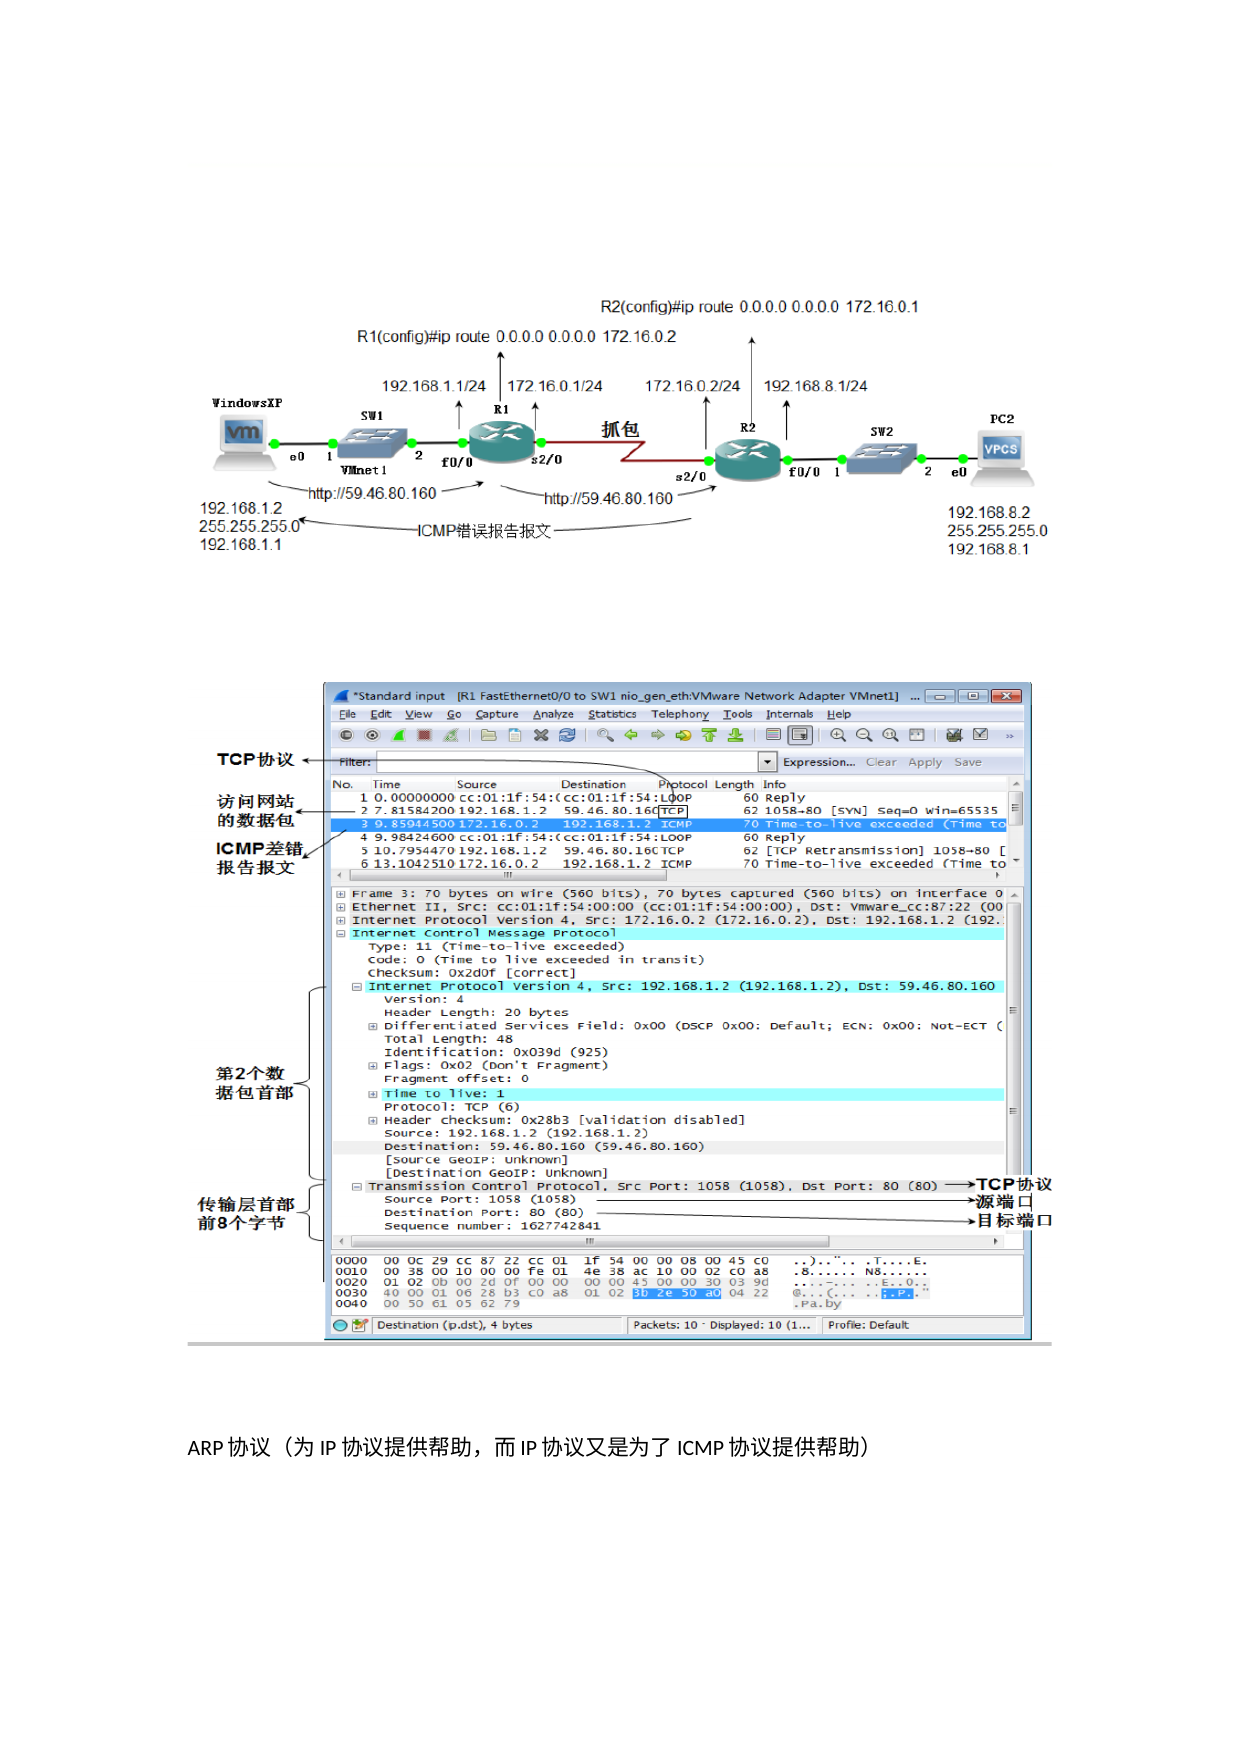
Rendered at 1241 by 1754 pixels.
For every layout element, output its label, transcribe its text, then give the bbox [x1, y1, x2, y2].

text ARP协议（为IP协议提供帮助，而IP协议又是为了ICMP协议提供帮助） [187, 1429, 1053, 1462]
picture [187, 162, 1053, 659]
picture [187, 682, 1052, 1346]
